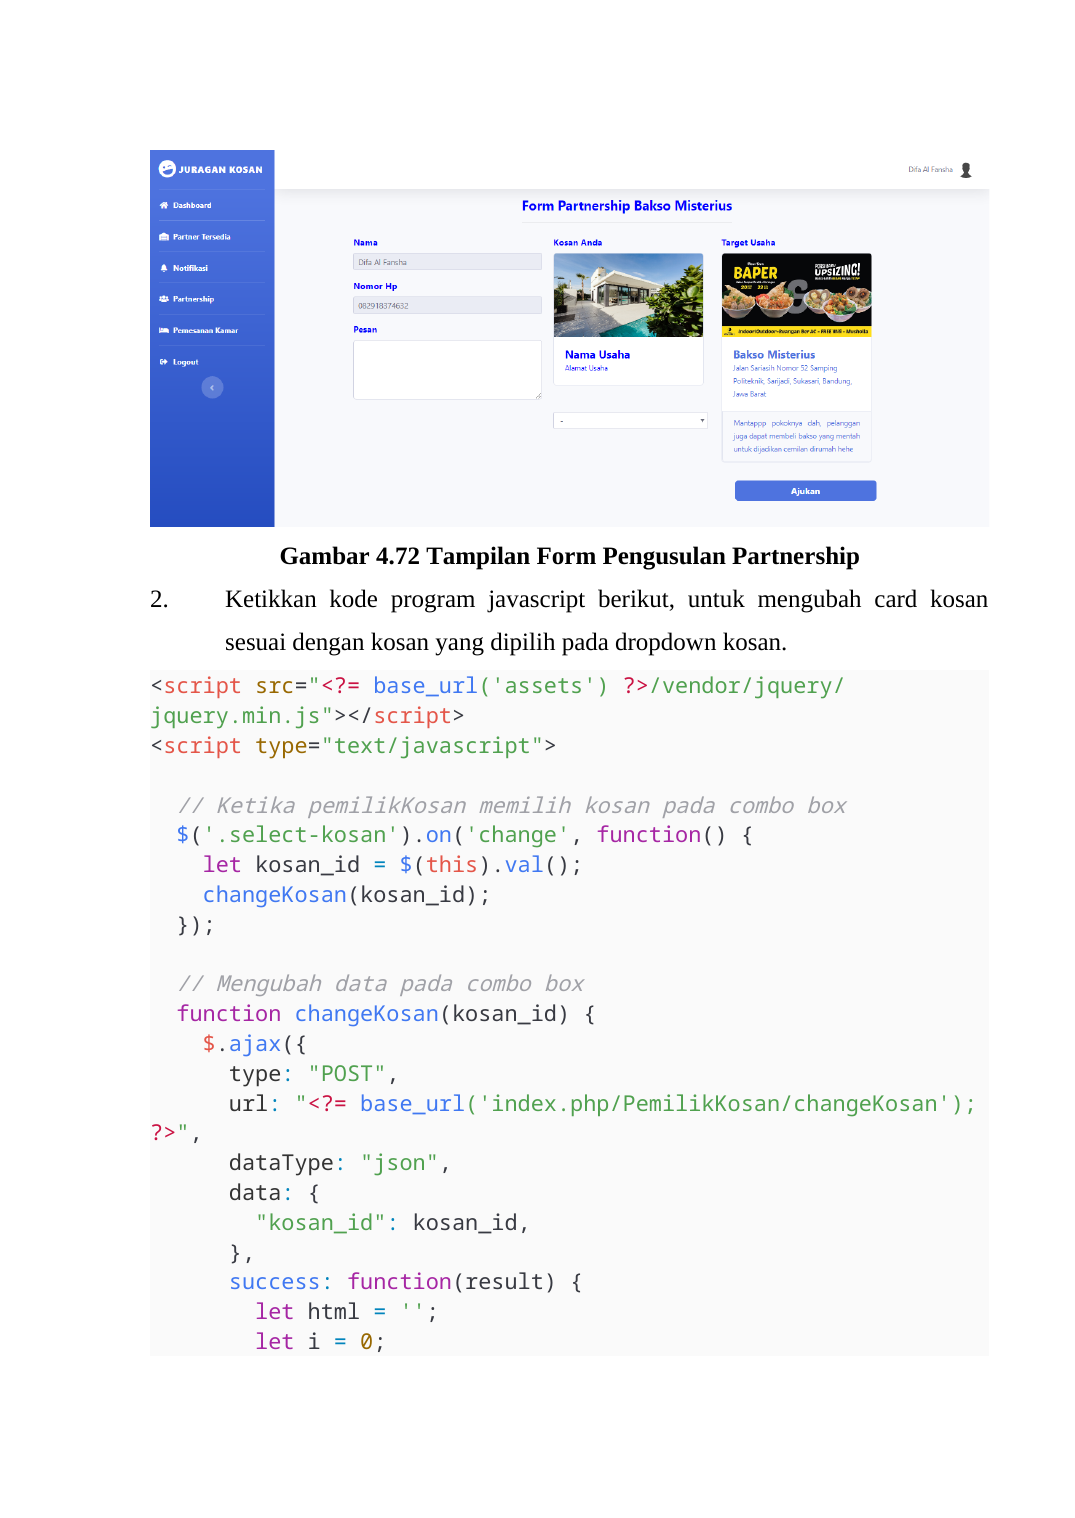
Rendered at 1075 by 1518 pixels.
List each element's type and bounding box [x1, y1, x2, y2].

picture [150, 150, 990, 527]
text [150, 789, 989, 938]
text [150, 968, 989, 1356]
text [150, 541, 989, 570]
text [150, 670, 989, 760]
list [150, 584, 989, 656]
